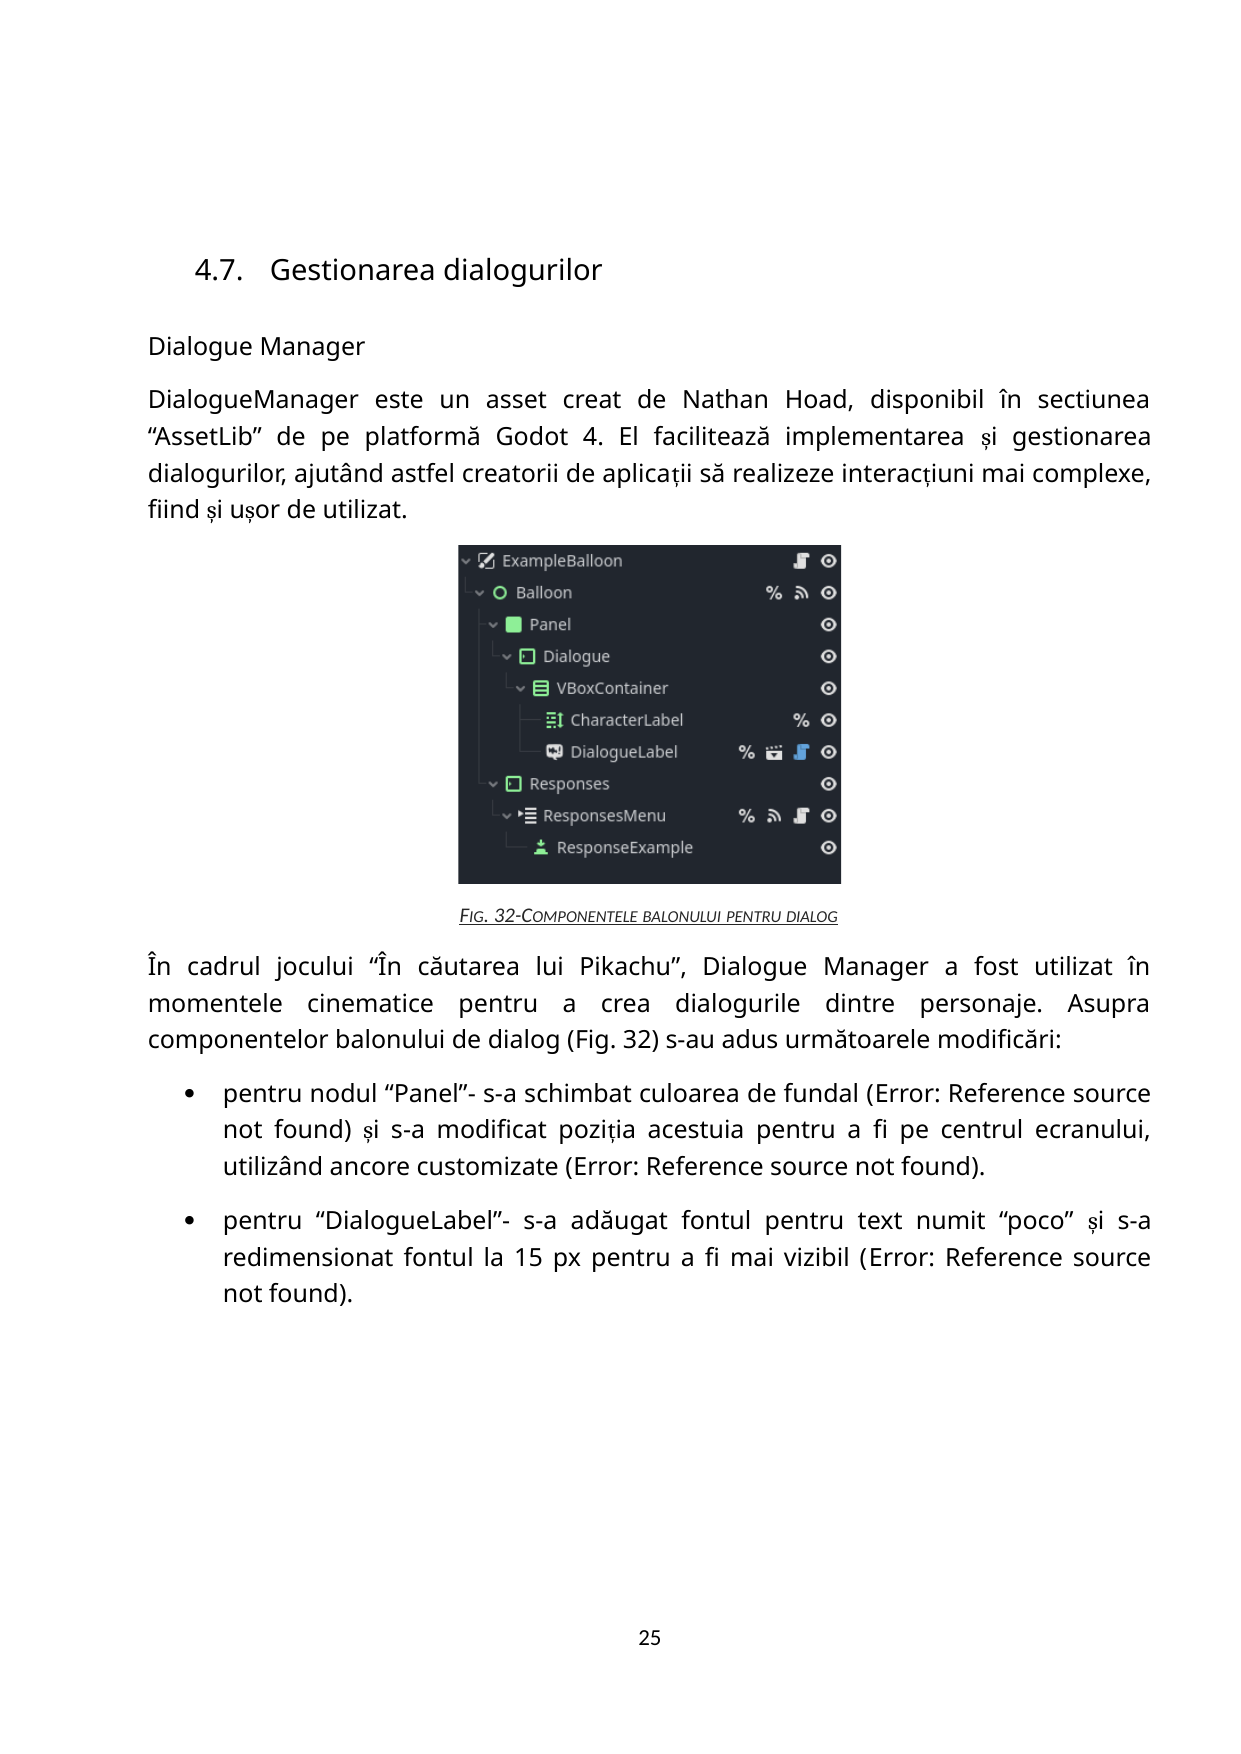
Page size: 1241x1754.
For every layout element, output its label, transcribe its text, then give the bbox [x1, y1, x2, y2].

picture [458, 545, 842, 884]
text Fig. 32-Componentele balonului pentru dialog [148, 902, 1152, 928]
list pentru nodul “Panel”- s-a schimbat culoarea de fundal (Fig. 33) și s-a modificat poziția acestuia pentru a fi pe centrul ecranului, utilizând ancore customizate (Fig. 34). [185, 1075, 1152, 1183]
subtitle Gestionarea dialogurilor [194, 249, 1152, 289]
text În cadrul jocului “În căutarea lui Pikachu”, Dialogue Manager a fost utilizat în momentele cinematice pentru a crea dialogurile dintre personaje. Asupra componentelor balonului de dialog (Fig. 32) s-au adus următoarele modificări: [148, 948, 1152, 1056]
list pentru “DialogueLabel”- s-a adăugat fontul pentru text numit “poco” și s-a redimensionat fontul la 15 px pentru a fi mai vizibil (Fig. 35). [185, 1202, 1152, 1310]
text Dialogue Manager [148, 328, 1152, 362]
text DialogueManager este un asset creat de Nathan Hoad, disponibil în sectiunea “AssetLib” de pe platformă Godot 4. El facilitează implementarea și gestionarea dialogurilor, ajutând astfel creatorii de aplicații să realizeze interacțiuni mai complexe, fiind și ușor de utilizat. [148, 382, 1152, 526]
